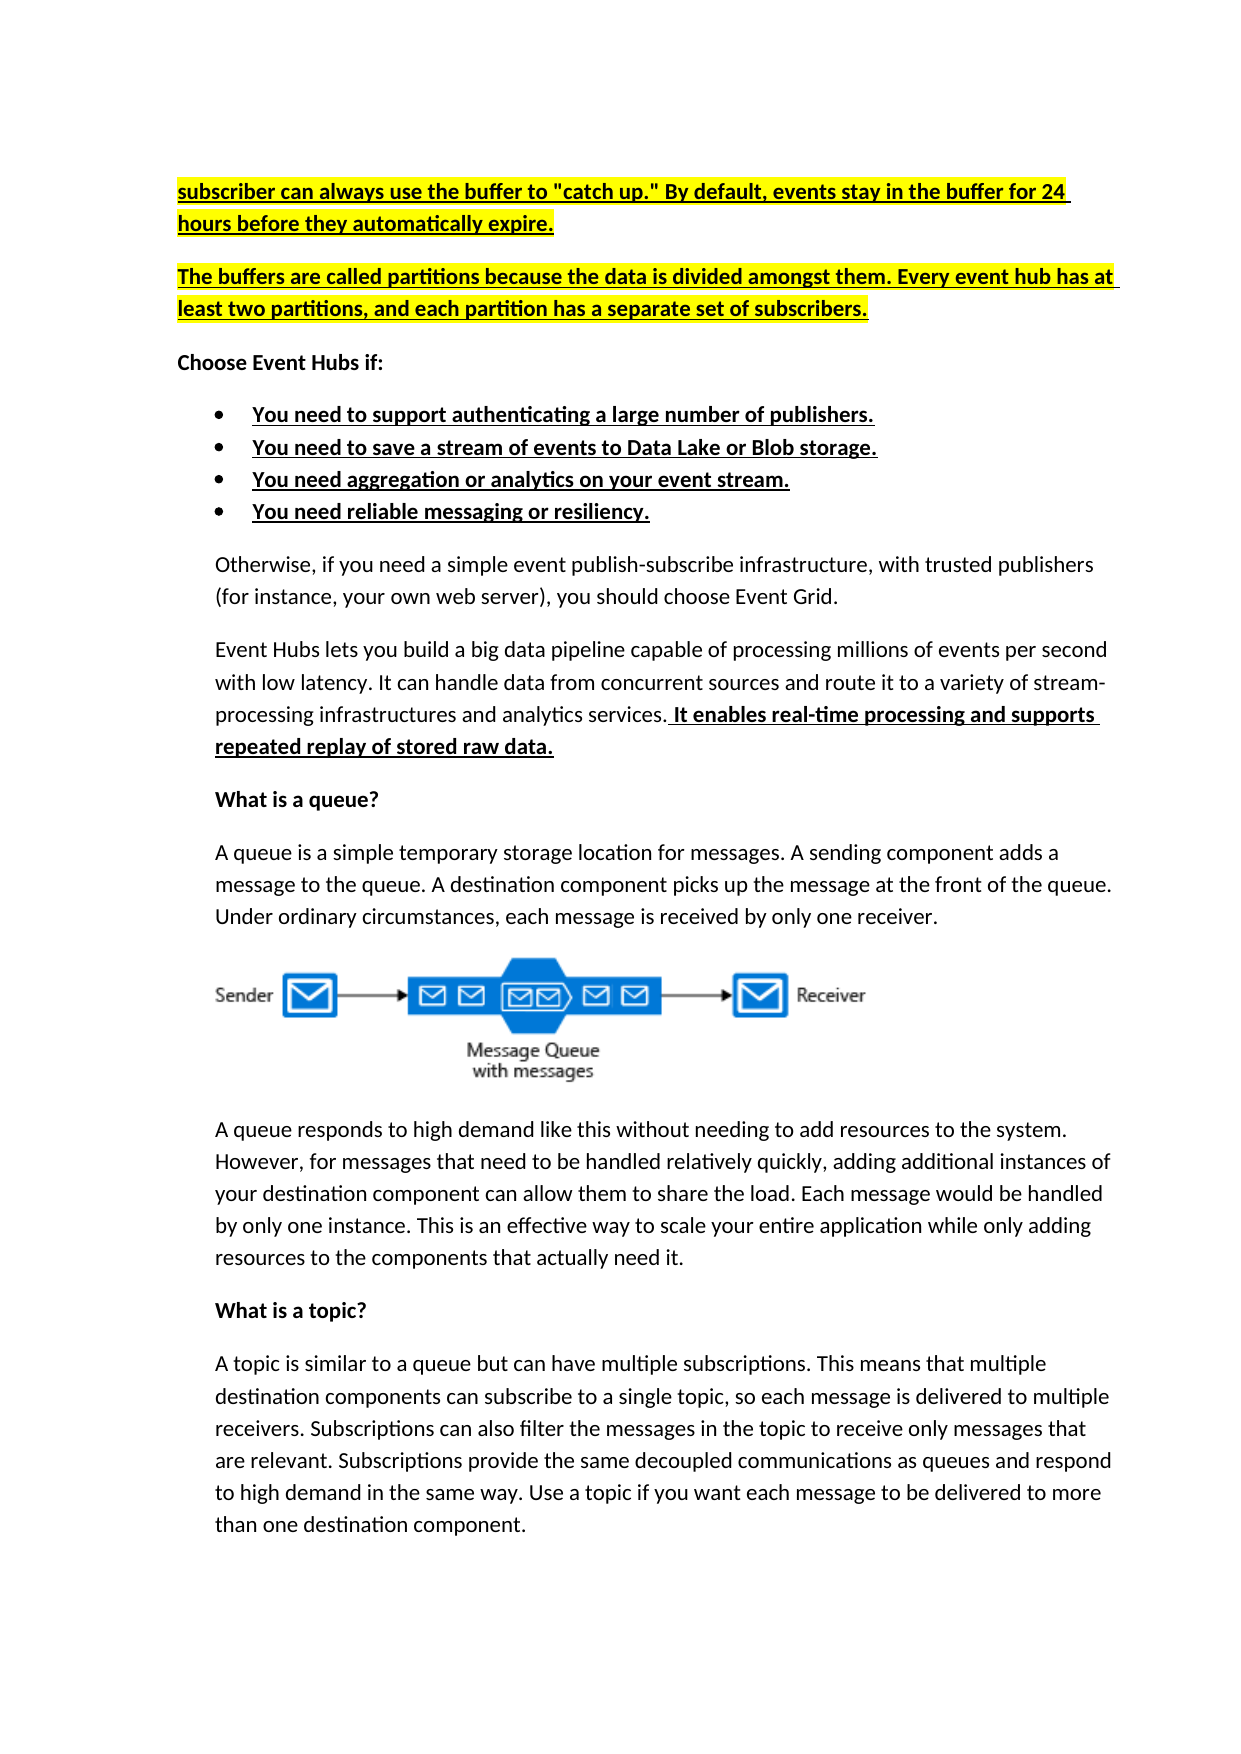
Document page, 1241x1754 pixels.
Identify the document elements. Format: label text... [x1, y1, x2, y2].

text Event Hubs lets you build a big data pipeline capable of processing millions of events per second with low latency. It can handle data from concurrent sources and route it to a variety of stream-processing infrastructures and analytics services. It enables real-time processing and supports repeated replay of stored raw data. [215, 635, 1122, 760]
text A queue responds to high demand like this without needing to add resources to the system. However, for messages that need to be handled relatively quickly, adding additional instances of your destination component can allow them to share the load. Each message would be handled by only one instance. This is an effective way to scale your entire application while only adding resources to the components that actually need it. [215, 1115, 1122, 1272]
text The buffers are called partitions because the data is divided amongst them. Every event hub has at least two partitions, and each partition has a separate set of subscribers. [177, 262, 1122, 323]
text Choose Event Hubs if: [177, 348, 1122, 376]
list You need to support authenticating a large number of publishers. [215, 401, 1122, 429]
list You need to save a stream of events to Data Lake or Blob storage. [215, 433, 1122, 461]
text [177, 177, 1122, 237]
text Otherwise, if you need a simple event publish-subscribe infrastructure, with trusted publishers (for instance, your own web server), you should choose Event Grid. [215, 550, 1122, 610]
picture [214, 955, 867, 1090]
text A queue is a simple temporary storage location for messages. A sending component adds a message to the queue. A destination component picks up the message at the front of the queue. Under ordinary circumstances, each message is received by only one receiver. [215, 838, 1122, 930]
text A topic is similar to a queue but can have multiple subscriptions. This means that multiple destination components can subscribe to a single topic, so each message is delivered to multiple receivers. Subscriptions can also filter the messages in the topic to receive only messages that are relevant. Subscriptions provide the same decoupled communications as queues and respond to high demand in the same way. Use a topic if you want each message to be delivered to more than one destination component. [215, 1349, 1122, 1538]
list You need reliable messaging or resiliency. [215, 497, 1122, 525]
text What is a queue? [215, 785, 1122, 813]
list You need aggregation or analytics on your event stream. [215, 465, 1122, 493]
text What is a topic? [215, 1297, 1122, 1324]
